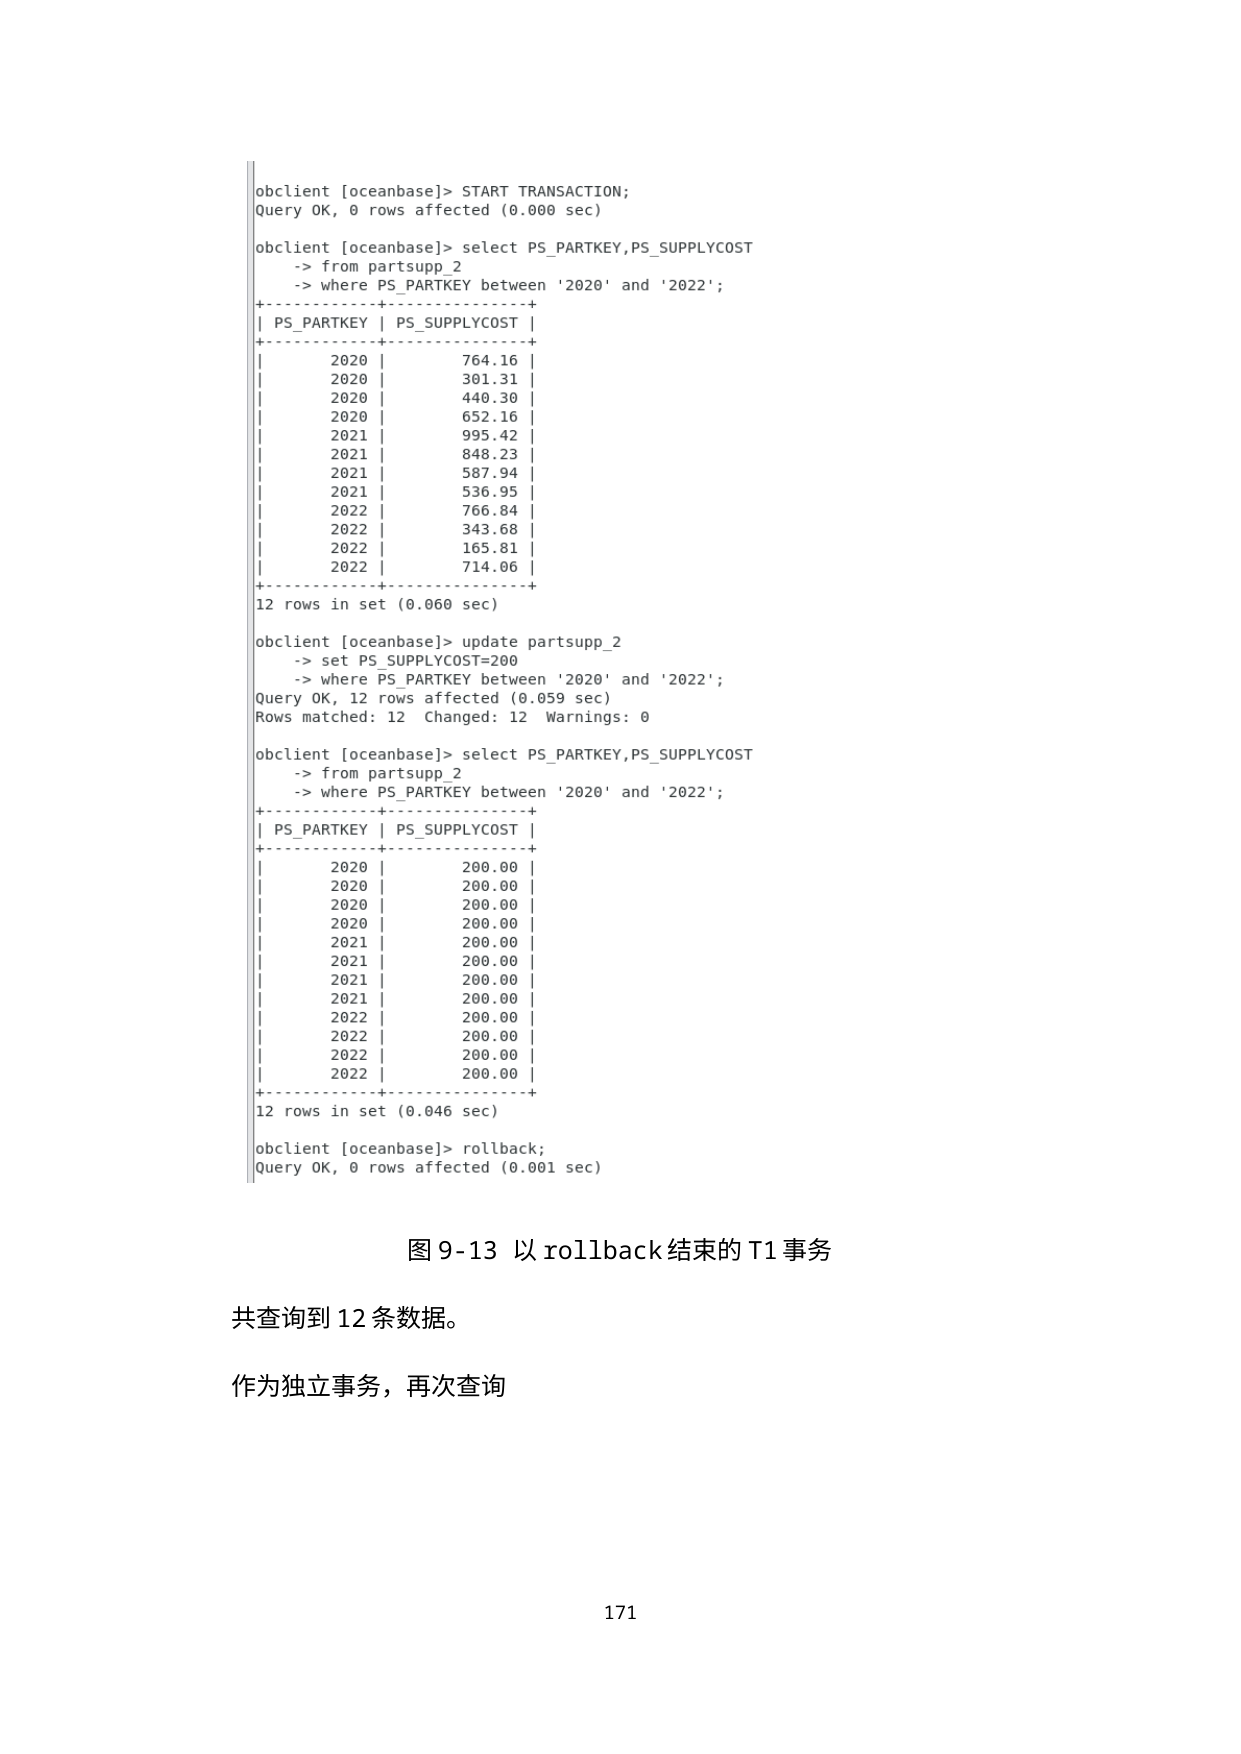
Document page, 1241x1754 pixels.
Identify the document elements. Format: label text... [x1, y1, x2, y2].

text 作为独立事务，再次查询 [187, 1350, 1053, 1418]
picture [247, 161, 993, 1183]
text 共查询到12条数据。 [187, 1282, 1053, 1350]
text 图9-13 以rollback结束的T1事务 [187, 1214, 1053, 1282]
